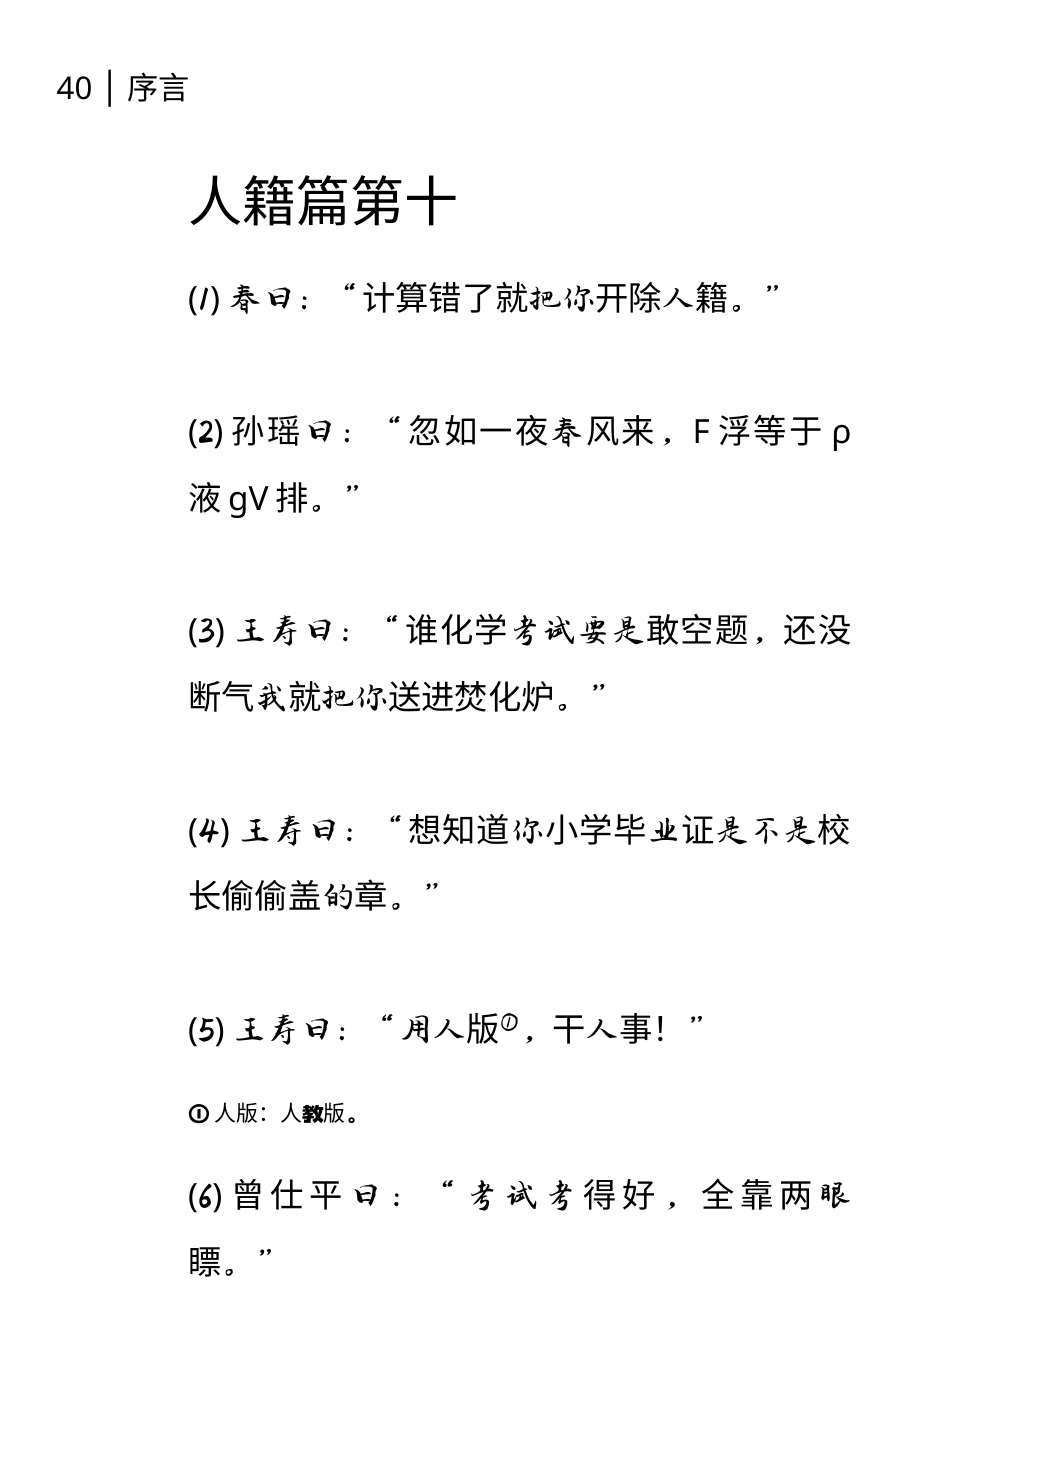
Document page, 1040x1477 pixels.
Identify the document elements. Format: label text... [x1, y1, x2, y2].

text ①人版：人教版。 [188, 1097, 852, 1130]
list 春曰：“计算错了就把你开除人籍。” [188, 266, 852, 333]
text 人籍篇第十 [188, 166, 852, 233]
list 王寿曰：“谁化学考试要是敢空题，还没断气我就把你送进焚化炉。” [188, 599, 852, 732]
list 孙瑶曰：“忽如一夜春风来，F浮等于ρ液gV排。” [188, 399, 852, 532]
list 曾仕平曰：“考试考得好，全靠两眼瞟。” [188, 1163, 852, 1296]
list 王寿曰：“想知道你小学毕业证是不是校长偷偷盖的章。” [188, 798, 852, 931]
list 王寿曰：“用人版①，干人事！” [188, 997, 852, 1064]
